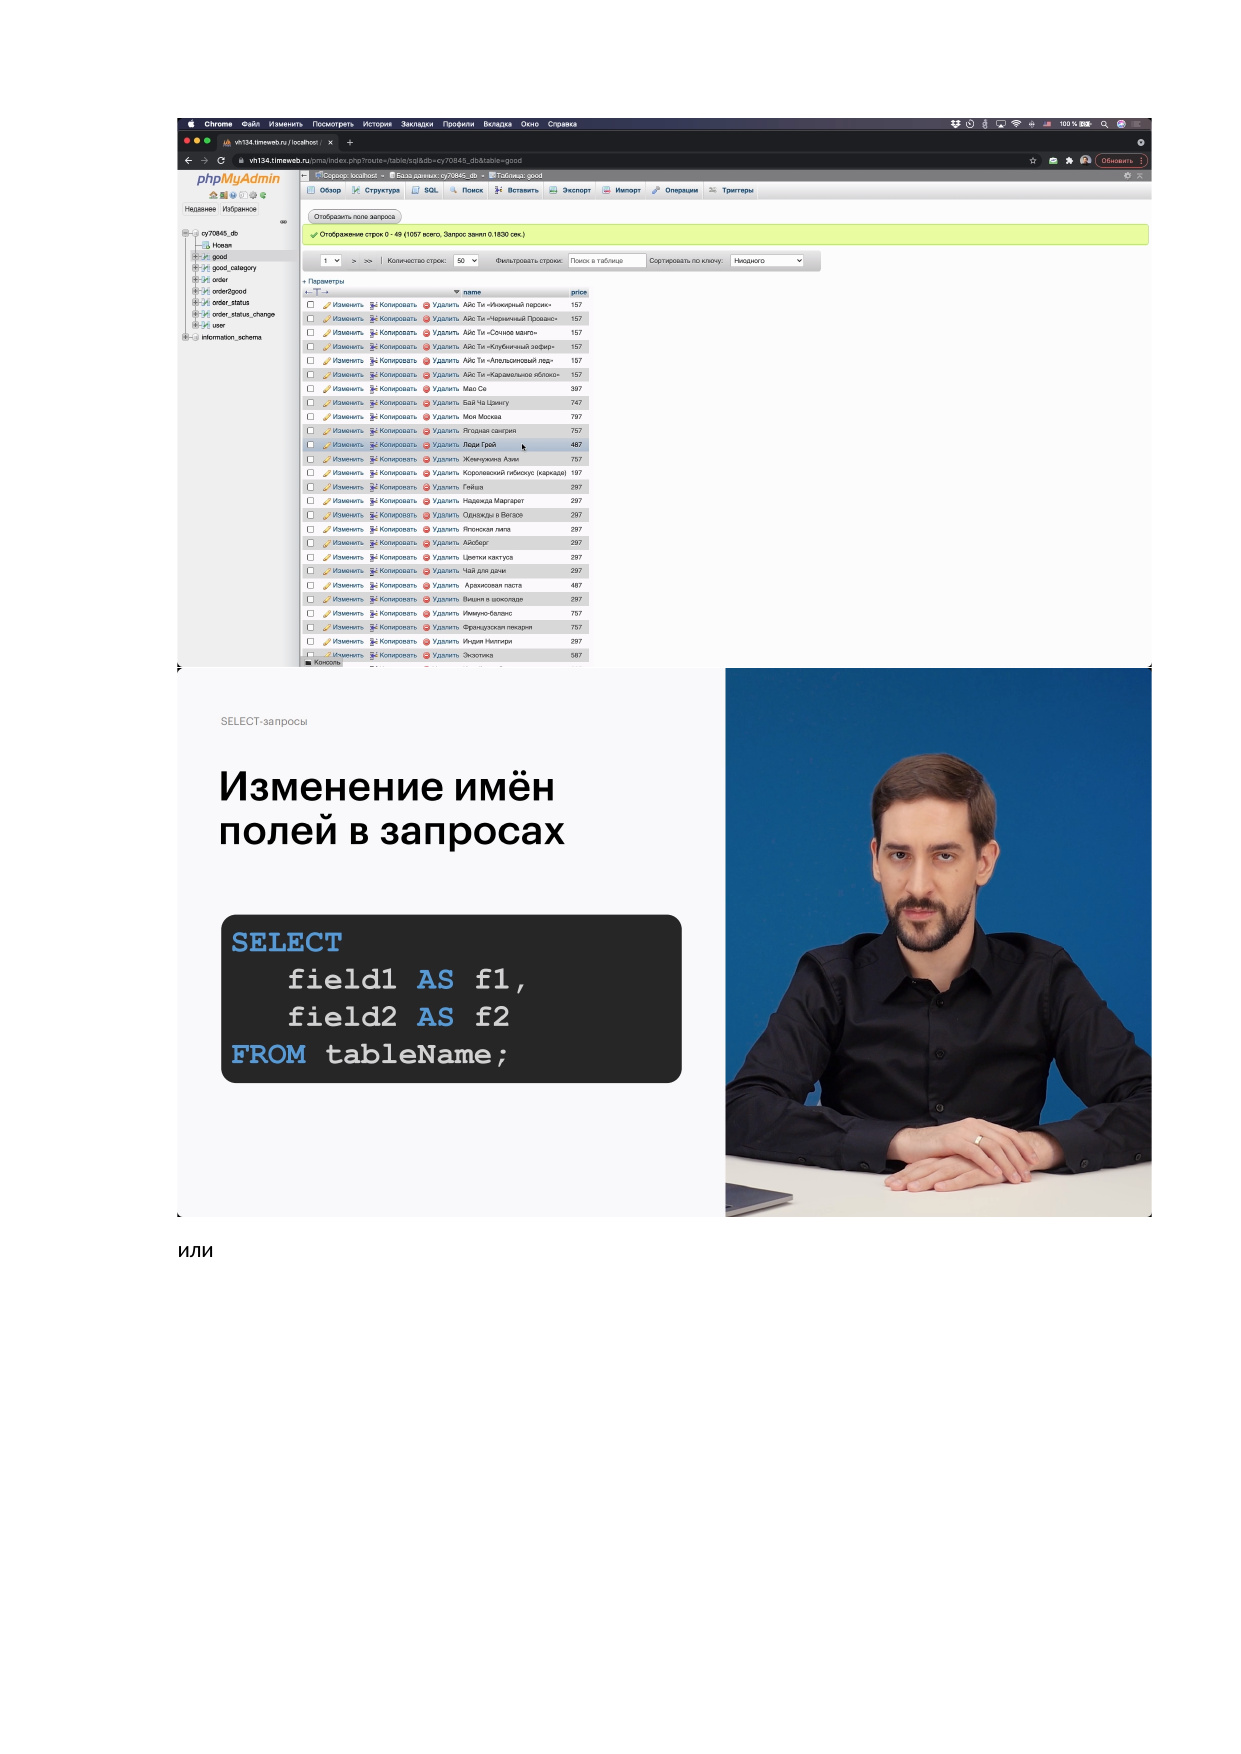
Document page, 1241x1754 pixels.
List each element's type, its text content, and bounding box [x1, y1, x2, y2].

picture [177, 668, 1152, 1217]
picture [177, 118, 1152, 667]
text или [177, 1235, 1152, 1263]
